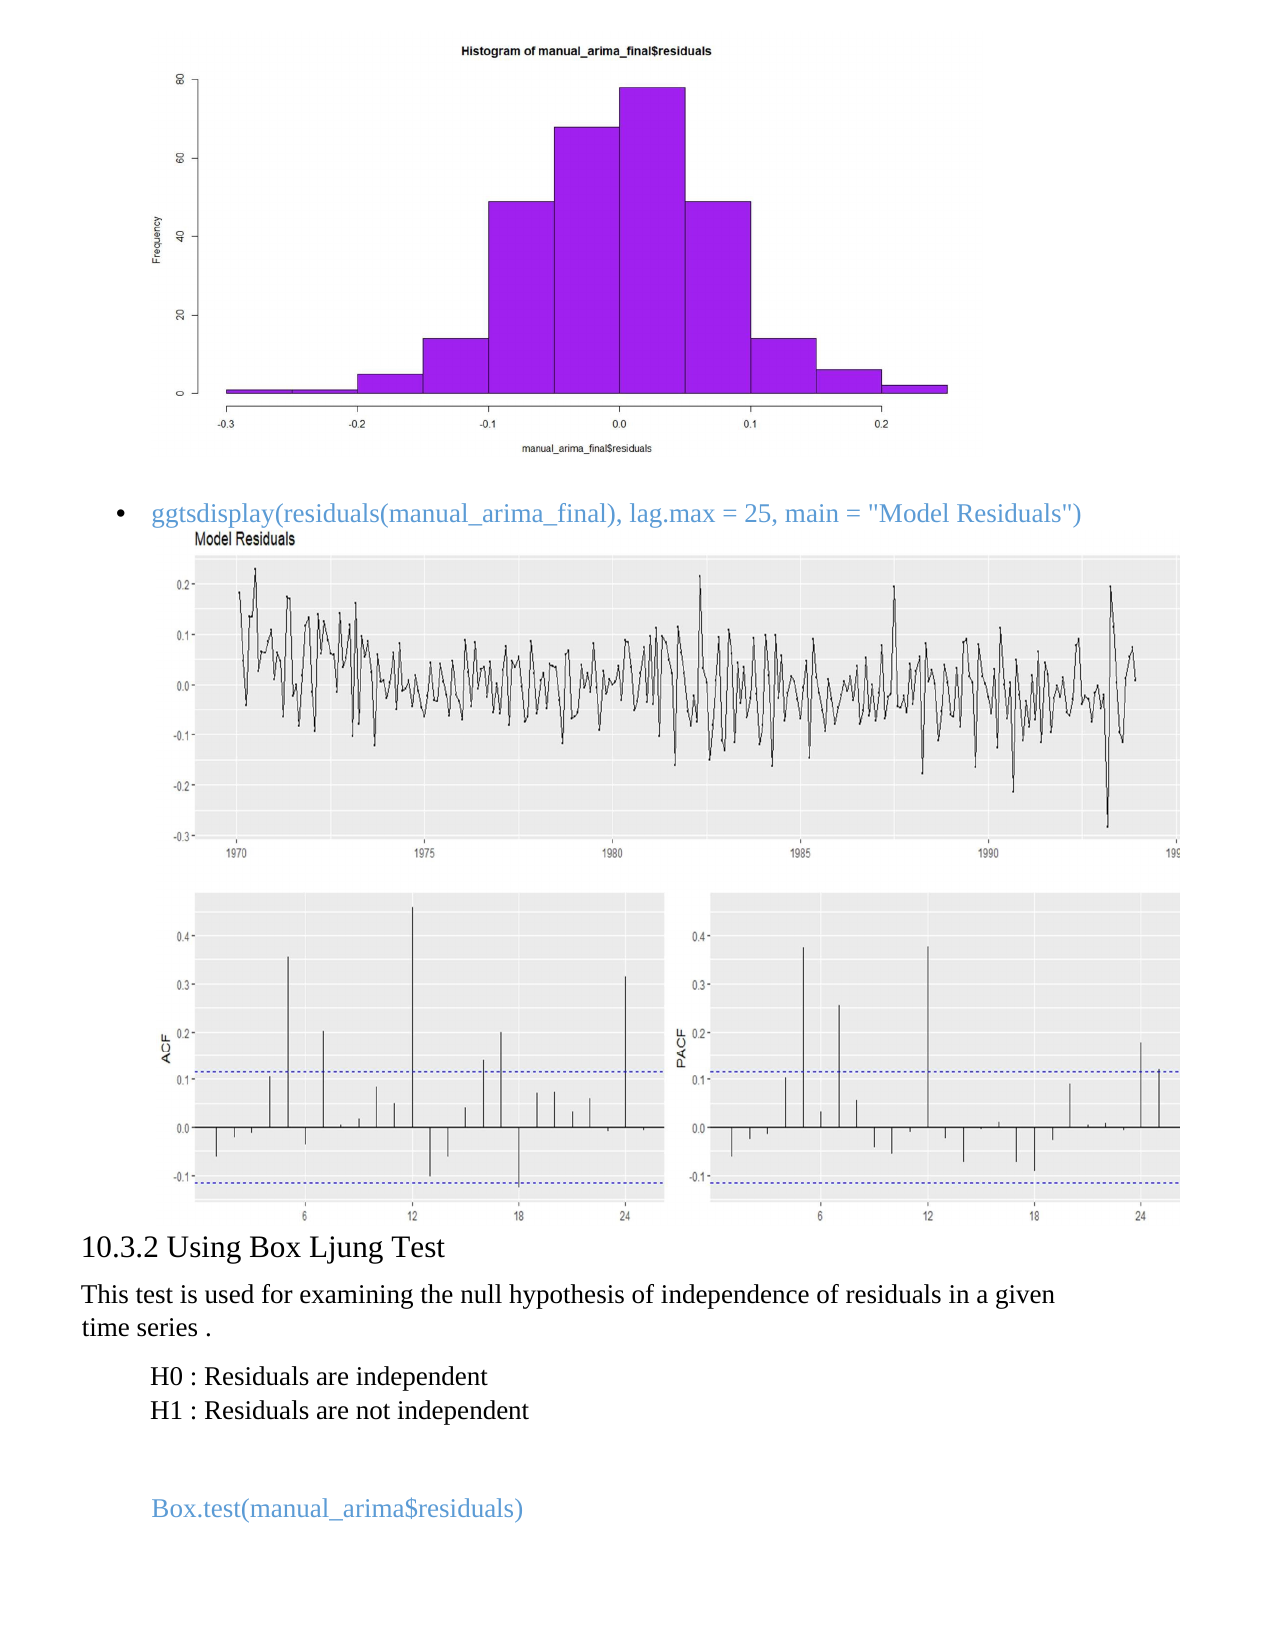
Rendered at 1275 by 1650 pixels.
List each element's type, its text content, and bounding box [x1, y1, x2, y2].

text H1 : Residuals are not independent [150, 1394, 1164, 1425]
picture [151, 31, 983, 457]
picture [156, 530, 1180, 1226]
text 10.3.2 Using Box Ljung Test [81, 1228, 1166, 1264]
text This test is used for examining the null hypothesis of independence of residuals in a given time series . [81, 1278, 1164, 1342]
list ggtsdisplay(residuals(manual_arima_final), lag.max = 25, main = "Model Residuals") [116, 497, 1086, 528]
text Box.test(manual_arima$residuals) [151, 1492, 970, 1523]
text H0 : Residuals are independent [150, 1360, 1164, 1391]
